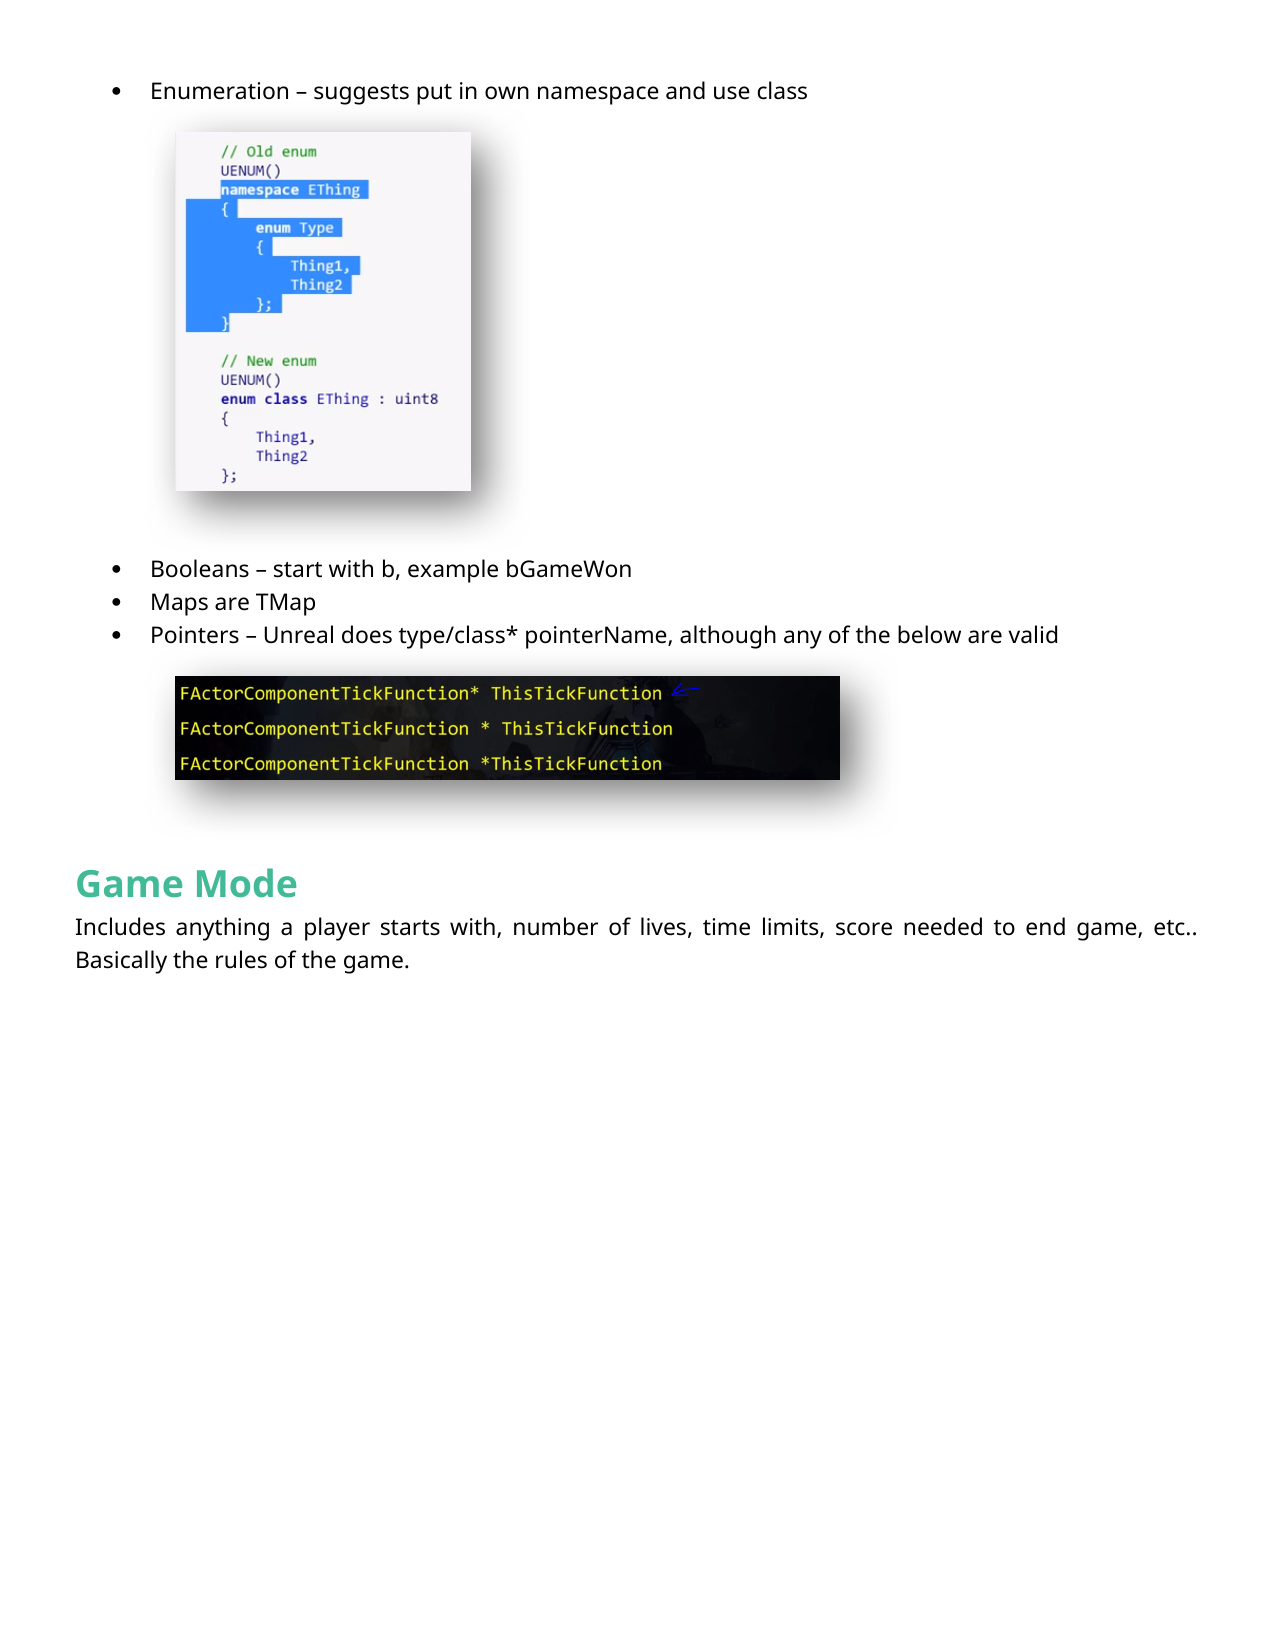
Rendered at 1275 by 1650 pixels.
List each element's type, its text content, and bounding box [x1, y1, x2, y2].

text Includes anything a player starts with, number of lives, time limits, score needed to end game, etc.. Basically the rules of the game. [75, 911, 1200, 975]
list Enumeration – suggests put in own namespace and use class [112, 75, 1200, 552]
subtitle Game Mode [75, 858, 1200, 909]
table_header [166, 667, 880, 819]
picture [175, 676, 840, 780]
picture [175, 132, 471, 491]
list Booleans – start with b, example bGameWon [112, 553, 1200, 584]
list Maps are TMap [112, 586, 1200, 617]
table_header [166, 123, 511, 532]
